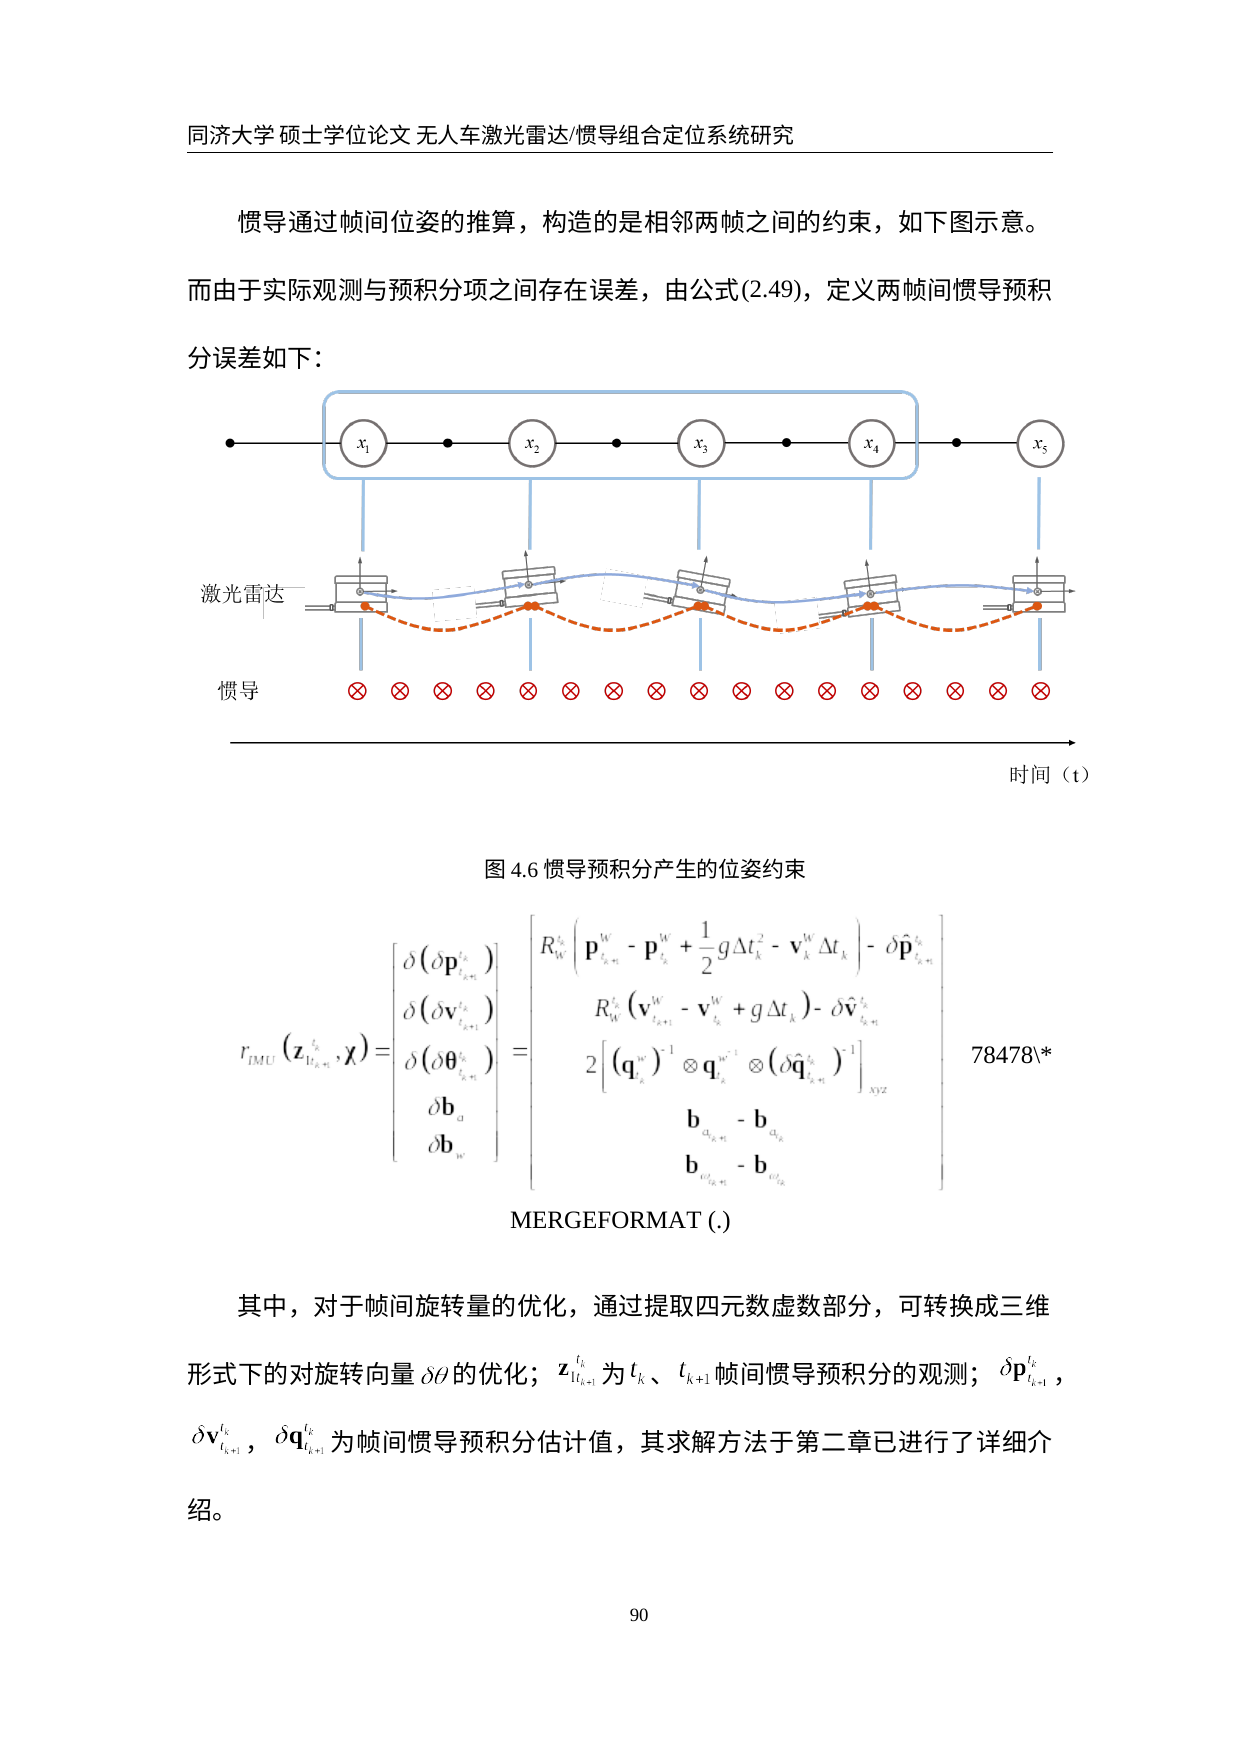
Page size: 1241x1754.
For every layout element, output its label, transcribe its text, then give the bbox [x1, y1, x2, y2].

text 图4.6 惯导预积分产生的位姿约束 [187, 851, 1053, 885]
text 其中，对于帧间旋转量的优化，通过提取四元数虚数部分，可转换成三维形式下的对旋转向量的优化；为、帧间惯导预积分的观测；，，为帧间惯导预积分估计值，其求解方法于第二章已进行了详细介绍。 [187, 1271, 1053, 1542]
picture [187, 390, 1172, 800]
text 惯导通过帧间位姿的推算，构造的是相邻两帧之间的约束，如下图示意。而由于实际观测与预积分项之间存在误差，由公式(2.49)，定义两帧间惯导预积分误差如下： [187, 186, 1053, 390]
